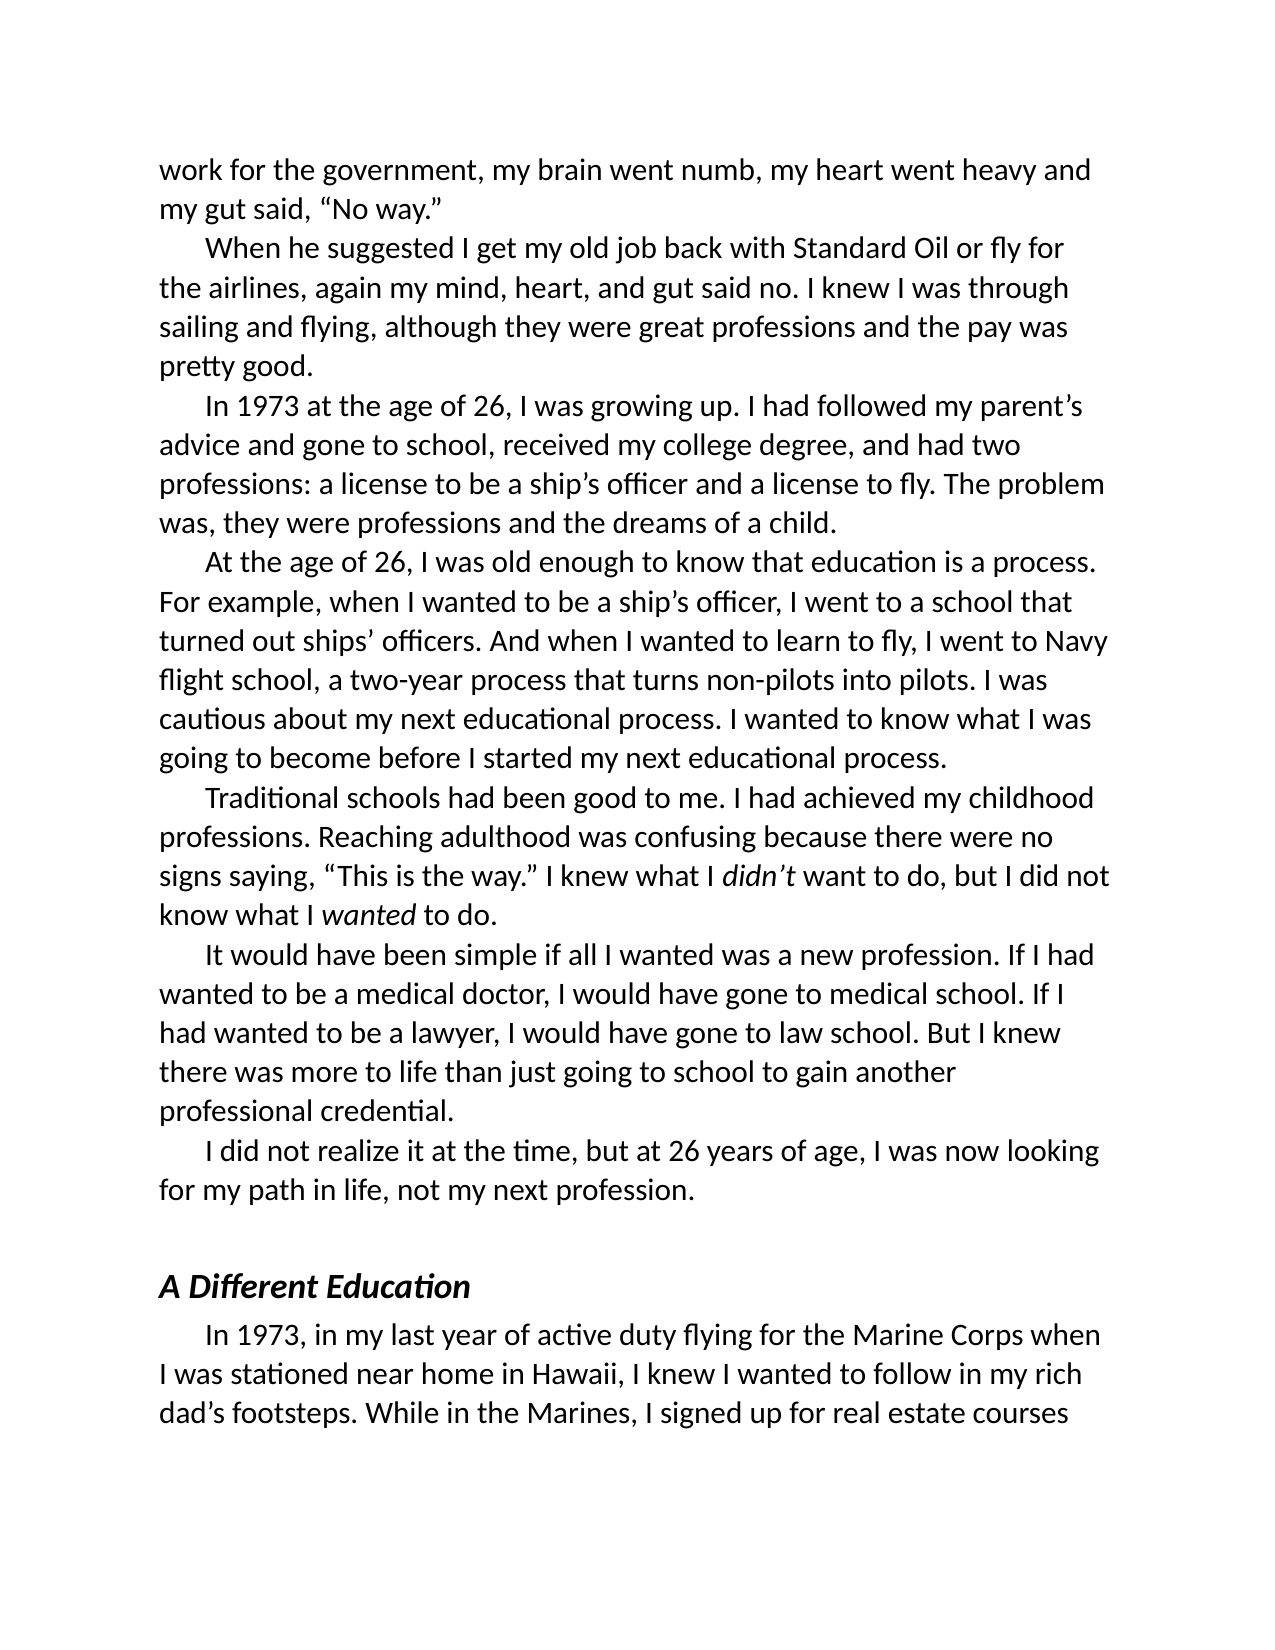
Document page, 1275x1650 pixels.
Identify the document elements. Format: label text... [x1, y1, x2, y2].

text When he suggested I get my old job back with Standard Oil or fly for the airlines, again my mind, heart, and gut said no. I knew I was through sailing and flying, although they were great professions and the pay was pretty good. [159, 229, 1113, 384]
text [159, 150, 1113, 227]
text Traditional schools had been good to me. I had achieved my childhood professions. Reaching adulthood was confusing because there were no signs saying, “This is the way.” I knew what I didn’t want to do, but I did not know what I wanted to do. [159, 778, 1113, 933]
text At the age of 26, I was old enough to know that education is a process. For example, when I wanted to be a ship’s officer, I went to a school that turned out ships’ officers. And when I wanted to learn to fly, I went to Navy flight school, a two-year process that turns non-pilots into pilots. I was cautious about my next educational process. I wanted to know what I was going to become before I started my next educational process. [159, 543, 1113, 777]
text In 1973 at the age of 26, I was growing up. I had followed my parent’s advice and gone to school, received my college degree, and had two professions: a license to be a ship’s officer and a license to fly. The problem was, they were professions and the dreams of a child. [159, 386, 1113, 541]
text I did not realize it at the time, but at 26 years of age, I was now looking for my path in life, not my next profession. [159, 1131, 1113, 1208]
text It would have been simple if all I wanted was a new profession. If I had wanted to be a medical doctor, I would have gone to medical school. If I had wanted to be a lawyer, I would have gone to law school. But I knew there was more to life than just going to school to gain another professional credential. [159, 935, 1113, 1130]
subtitle A Different Education [159, 1264, 1067, 1307]
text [159, 1315, 1113, 1431]
